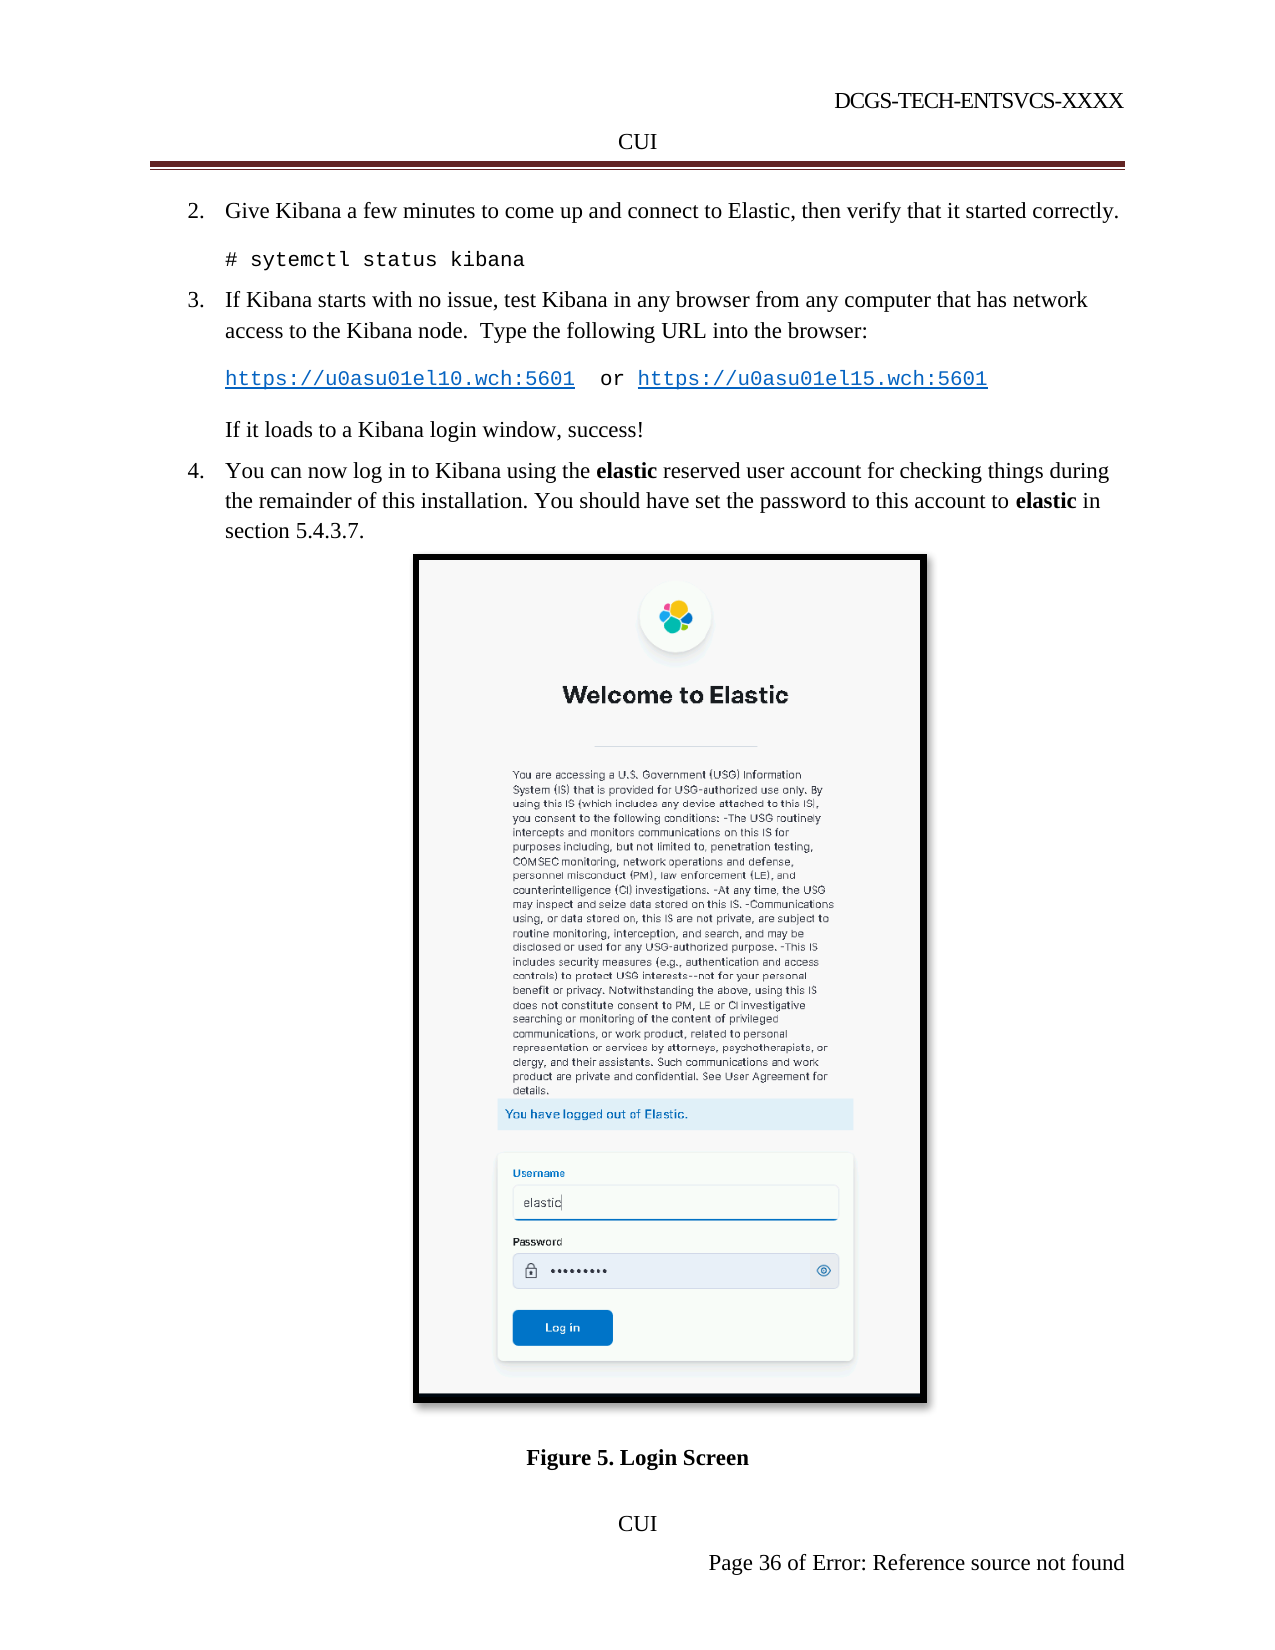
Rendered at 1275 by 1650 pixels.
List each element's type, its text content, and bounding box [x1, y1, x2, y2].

list You can now log in to Kibana using the elastic reserved user account for checking things during the remainder of this installation. You should have set the password to this account to elastic in section 5.4.3.7. [187, 457, 1125, 543]
list If Kibana starts with no issue, test Kibana in any browser from any computer that has network access to the Kibana node. Type the following URL into the browser: [187, 287, 1125, 343]
text # sytemctl status kibana [225, 248, 1125, 272]
text https://u0asu01el10.wch:5601 or https://u0asu01el15.wch:5601 [225, 368, 1125, 391]
picture [419, 560, 920, 1397]
text If it loads to a Kibana login window, success! [225, 416, 1125, 442]
list Give Kibana a few minutes to come up and connect to Elastic, then verify that it started correctly. [187, 197, 1125, 224]
